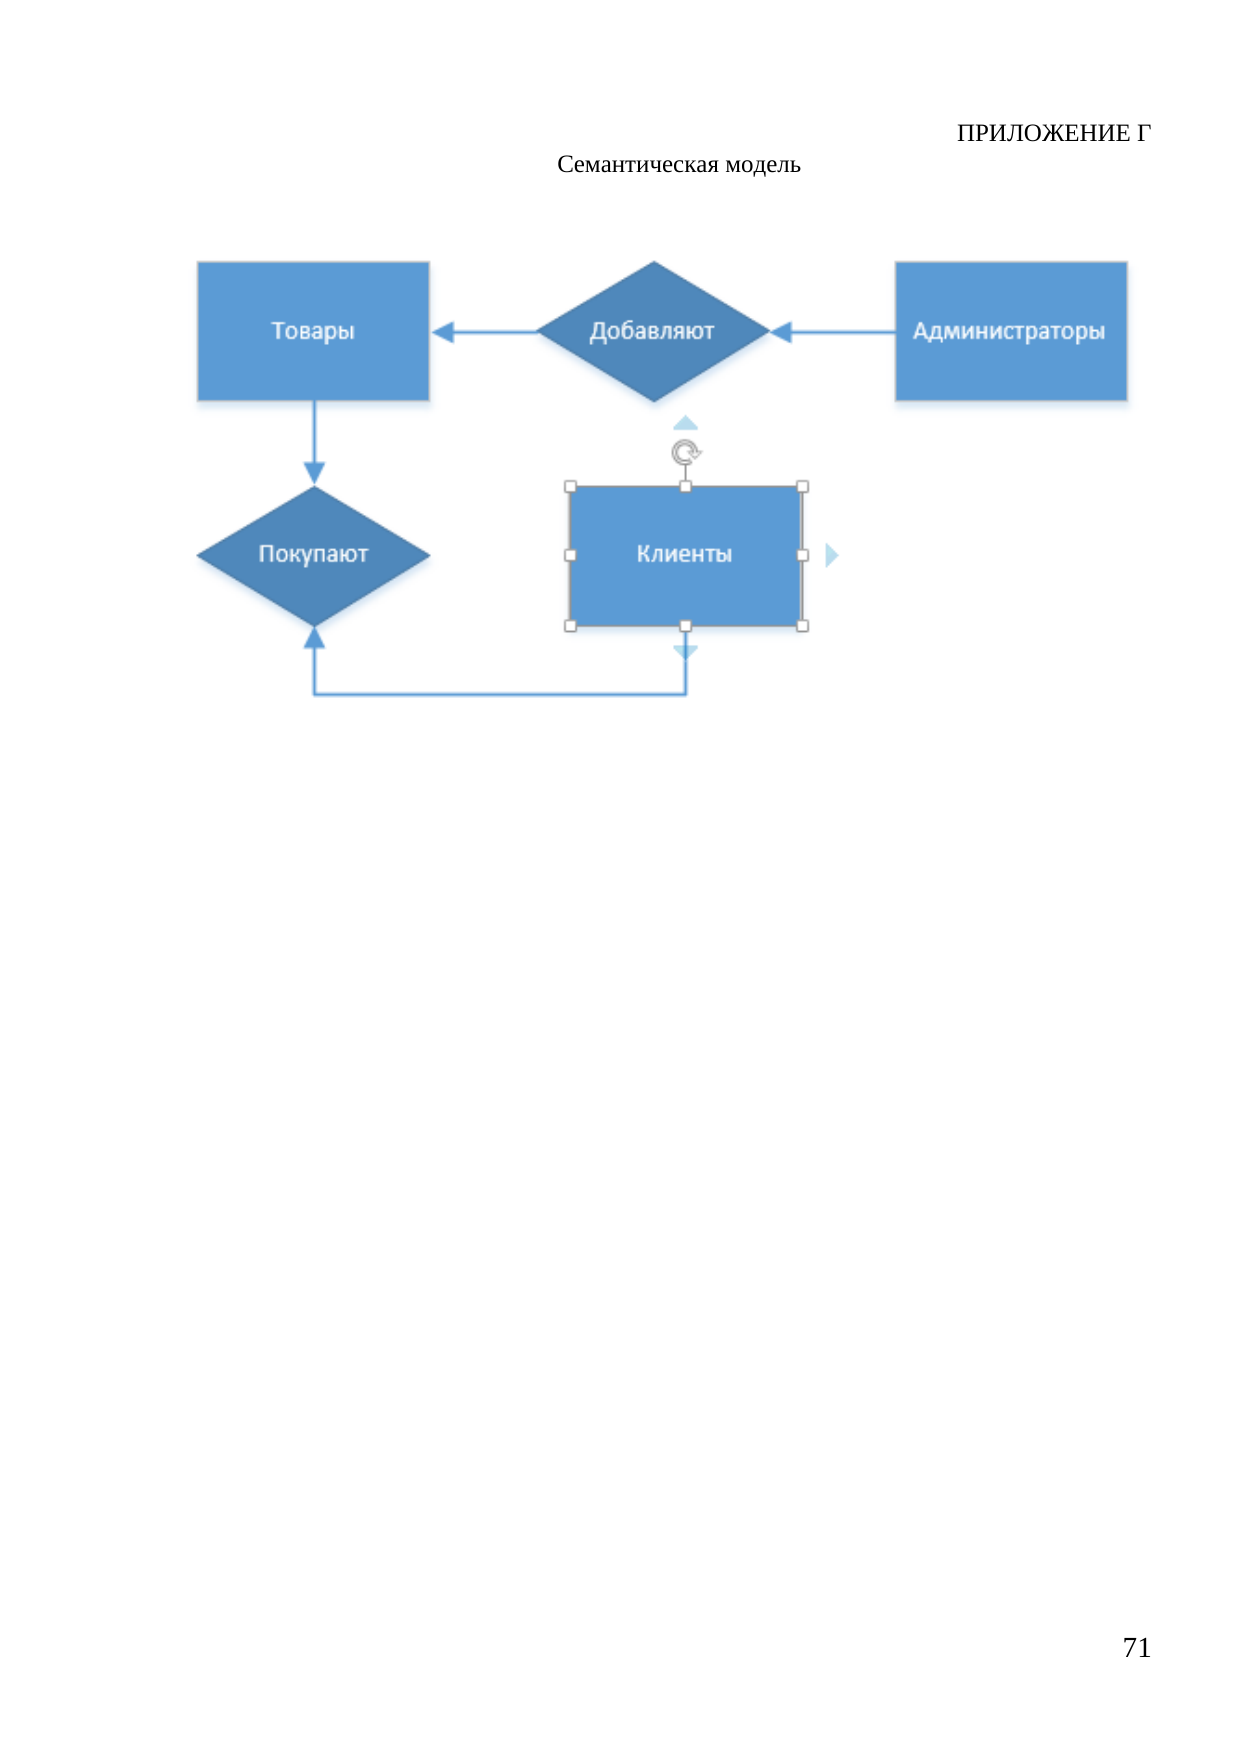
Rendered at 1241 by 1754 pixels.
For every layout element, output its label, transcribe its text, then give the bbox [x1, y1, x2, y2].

picture [132, 213, 1164, 748]
text Семантическая модель [148, 149, 1152, 178]
subtitle ПРИЛОЖЕНИЕ Г [236, 118, 1152, 147]
